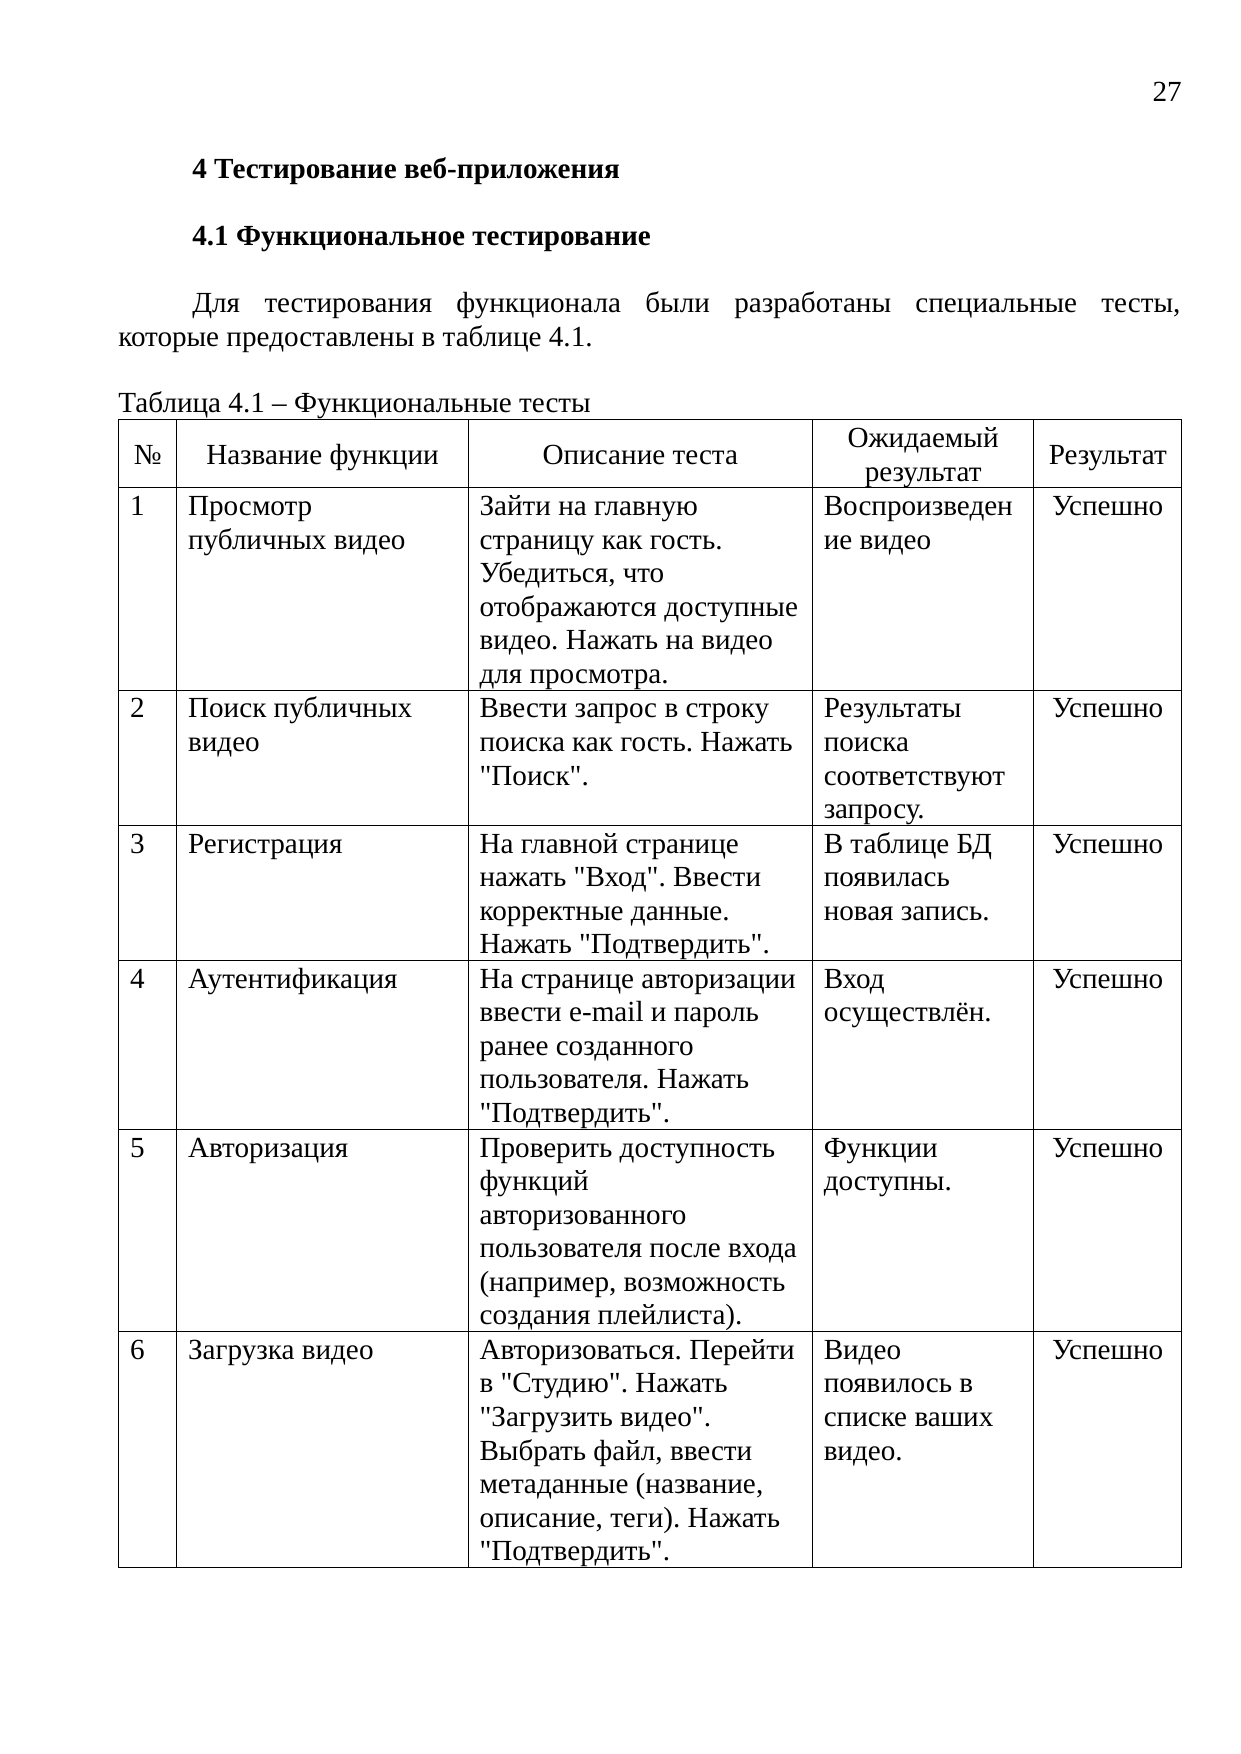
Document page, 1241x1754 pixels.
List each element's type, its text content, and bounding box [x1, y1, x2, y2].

table_cell Видео появилось в списке ваших видео. [813, 1332, 1033, 1567]
table_cell Регистрация [177, 826, 468, 960]
table_cell 1 [119, 488, 176, 689]
table_cell Авторизация [177, 1130, 468, 1331]
text Для тестирования функционала были разработаны специальные тесты, которые предоставлены в таблице 4.1. [118, 285, 1181, 352]
table_cell 3 [119, 826, 176, 960]
text Таблица 4.1 – Функциональные тесты [118, 386, 1181, 419]
table_header № [119, 420, 176, 487]
table_cell 2 [119, 691, 176, 825]
table_cell Успешно [1034, 826, 1181, 960]
table_cell Загрузка видео [177, 1332, 468, 1567]
table_cell Успешно [1034, 488, 1181, 689]
table_cell Успешно [1034, 691, 1181, 825]
table_cell Проверить доступность функций авторизованного пользователя после входа (например, возможность создания плейлиста). [469, 1130, 812, 1331]
table_cell Успешно [1034, 1332, 1181, 1567]
table_cell Воспроизведение видео [813, 488, 1033, 689]
table_cell Зайти на главную страницу как гость. Убедиться, что отображаются доступные видео. Нажать на видео для просмотра. [469, 488, 812, 689]
table_cell 5 [119, 1130, 176, 1331]
table_cell Авторизоваться. Перейти в "Студию". Нажать "Загрузить видео". Выбрать файл, ввести метаданные (название, описание, теги). Нажать "Подтвердить". [469, 1332, 812, 1567]
table_cell Результаты поиска соответствуют запросу. [813, 691, 1033, 825]
table_header Название функции [177, 420, 468, 487]
table_cell Вход осуществлён. [813, 961, 1033, 1129]
table_header Ожидаемый результат [813, 420, 1033, 487]
table_cell Просмотр публичных видео [177, 488, 468, 689]
table_cell Поиск публичных видео [177, 691, 468, 825]
table_cell 6 [119, 1332, 176, 1567]
table_cell Успешно [1034, 961, 1181, 1129]
table_cell Аутентификация [177, 961, 468, 1129]
table_header Результат [1034, 420, 1181, 487]
table_cell Функции доступны. [813, 1130, 1033, 1331]
subtitle 4.1 Функциональное тестирование [118, 218, 1181, 252]
subtitle 4 Тестирование веб-приложения [118, 151, 1181, 185]
table_cell 4 [119, 961, 176, 1129]
table_cell Ввести запрос в строку поиска как гость. Нажать "Поиск". [469, 691, 812, 825]
table_cell На странице авторизации ввести e-mail и пароль ранее созданного пользователя. Нажать "Подтвердить". [469, 961, 812, 1129]
table_cell На главной странице нажать "Вход". Ввести корректные данные. Нажать "Подтвердить". [469, 826, 812, 960]
table_header Описание теста [469, 420, 812, 487]
table_cell В таблице БД появилась новая запись. [813, 826, 1033, 960]
table_cell Успешно [1034, 1130, 1181, 1331]
